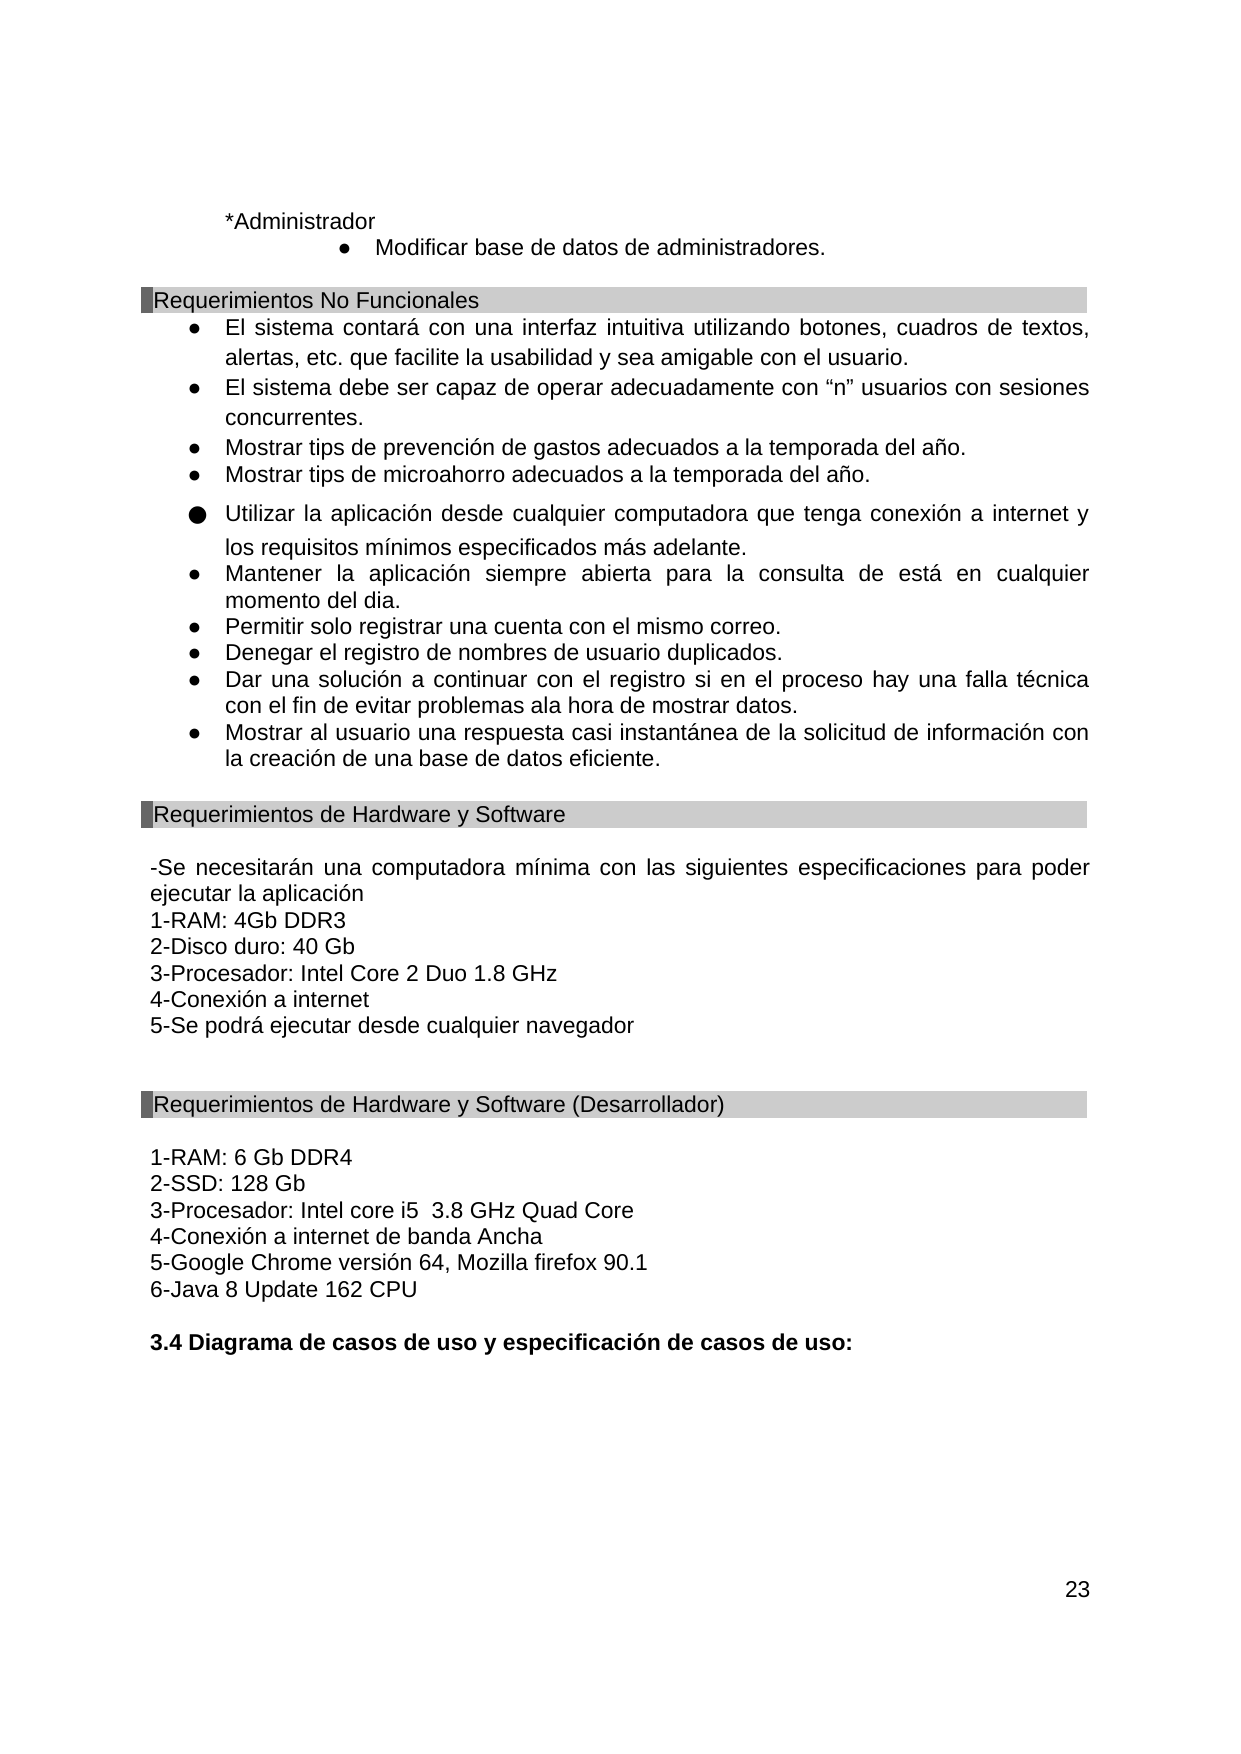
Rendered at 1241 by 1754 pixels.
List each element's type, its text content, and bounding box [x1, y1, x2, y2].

text Requerimientos de Hardware y Software (Desarrollador) [153, 1091, 1087, 1118]
list Utilizar la aplicación desde cualquier computadora que tenga conexión a internet y los requisitos mínimos especificados más adelante. [187, 487, 1090, 560]
text 6-Java 8 Update 162 CPU [150, 1276, 1090, 1302]
list Mantener la aplicación siempre abierta para la consulta de está en cualquier momento del dia. [187, 560, 1090, 613]
text 3-Procesador: Intel Core 2 Duo 1.8 GHz [150, 959, 1090, 986]
text 1-RAM: 4Gb DDR3 [150, 907, 1090, 933]
text 5-Se podrá ejecutar desde cualquier navegador [150, 1012, 1090, 1038]
list Denegar el registro de nombres de usuario duplicados. [187, 639, 1090, 666]
text 1-RAM: 6 Gb DDR4 [150, 1144, 1090, 1170]
list Permitir solo registrar una cuenta con el mismo correo. [187, 613, 1090, 639]
text Requerimientos de Hardware y Software [153, 801, 1087, 828]
list Dar una solución a continuar con el registro si en el proceso hay una falla técnica con el fin de evitar problemas ala hora de mostrar datos. [187, 666, 1090, 718]
text *Administrador [150, 208, 1090, 234]
list Mostrar al usuario una respuesta casi instantánea de la solicitud de información con la creación de una base de datos eficiente. [187, 718, 1090, 771]
text 5-Google Chrome versión 64, Mozilla firefox 90.1 [150, 1249, 1090, 1276]
text 3-Procesador: Intel core i5 3.8 GHz Quad Core [150, 1197, 1090, 1223]
text 3.4 Diagrama de casos de uso y especificación de casos de uso: [150, 1328, 1090, 1355]
text 4-Conexión a internet de banda Ancha [150, 1223, 1090, 1249]
list El sistema debe ser capaz de operar adecuadamente con “n” usuarios con sesiones concurrentes. [187, 374, 1090, 430]
list Modificar base de datos de administradores. [337, 234, 1090, 261]
text 2-SSD: 128 Gb [150, 1170, 1090, 1197]
list Mostrar tips de microahorro adecuados a la temporada del año. [187, 461, 1090, 487]
list Mostrar tips de prevención de gastos adecuados a la temporada del año. [187, 434, 1090, 461]
text -Se necesitarán una computadora mínima con las siguientes especificaciones para poder ejecutar la aplicación [150, 854, 1090, 907]
text 4-Conexión a internet [150, 986, 1090, 1012]
text Requerimientos No Funcionales [153, 287, 1087, 313]
text 2-Disco duro: 40 Gb [150, 933, 1090, 959]
list El sistema contará con una interfaz intuitiva utilizando botones, cuadros de textos, alertas, etc. que facilite la usabilidad y sea amigable con el usuario. [187, 313, 1090, 370]
